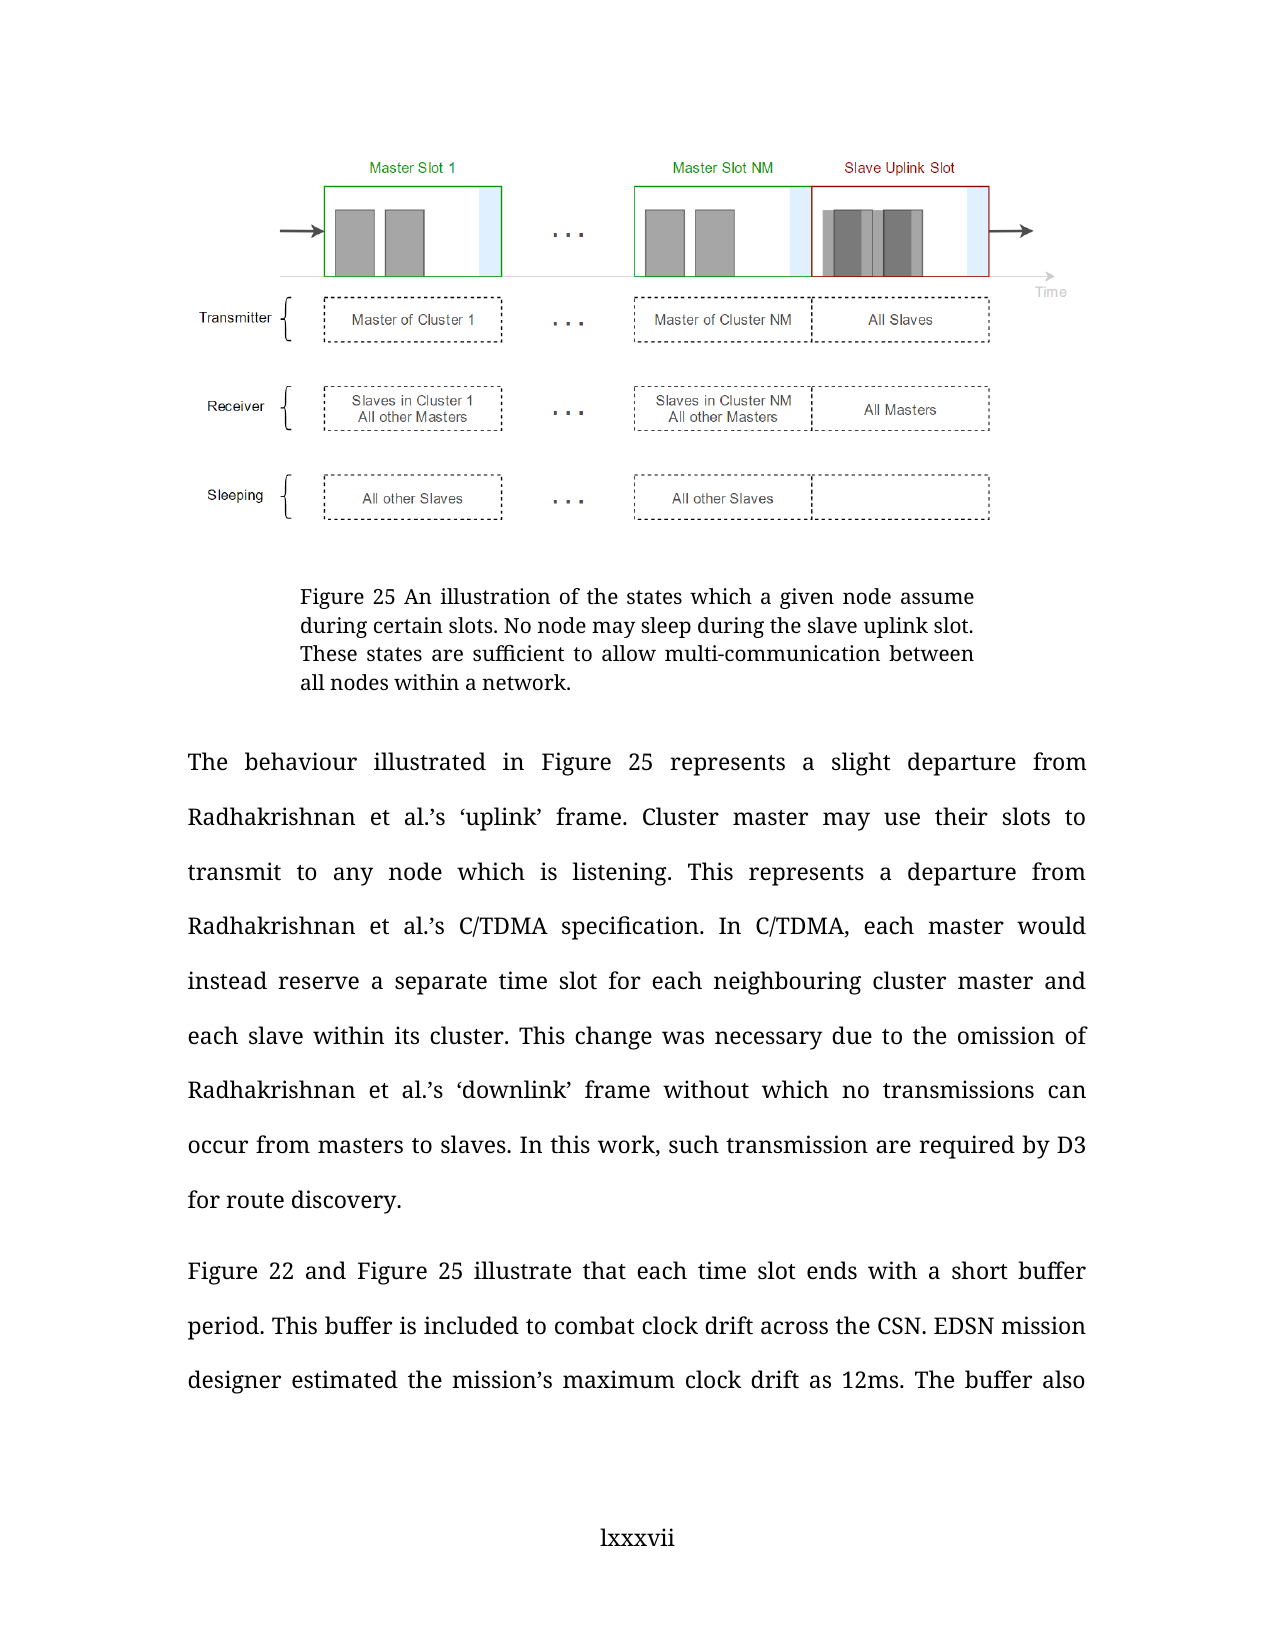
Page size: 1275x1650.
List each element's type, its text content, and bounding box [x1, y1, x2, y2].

picture [187, 149, 1087, 543]
text Figure 25 An illustration of the states which a given node assume during certain slots. No node may sleep during the slave uplink slot. These states are sufficient to allow multi-communication between all nodes within a network. [300, 582, 975, 696]
text The behaviour illustrated in Figure 25 represents a slight departure from Radhakrishnan et al.’s ‘uplink’ frame. Cluster master may use their slots to transmit to any node which is listening. This represents a departure from Radhakrishnan et al.’s C/TDMA specification. In C/TDMA, each master would instead reserve a separate time slot for each neighbouring cluster master and each slave within its cluster. This change was necessary due to the omission of Radhakrishnan et al.’s ‘downlink’ frame without which no transmissions can occur from masters to slaves. In this work, such transmission are required by D3 for route discovery. [187, 746, 1087, 1215]
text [187, 1255, 1087, 1396]
